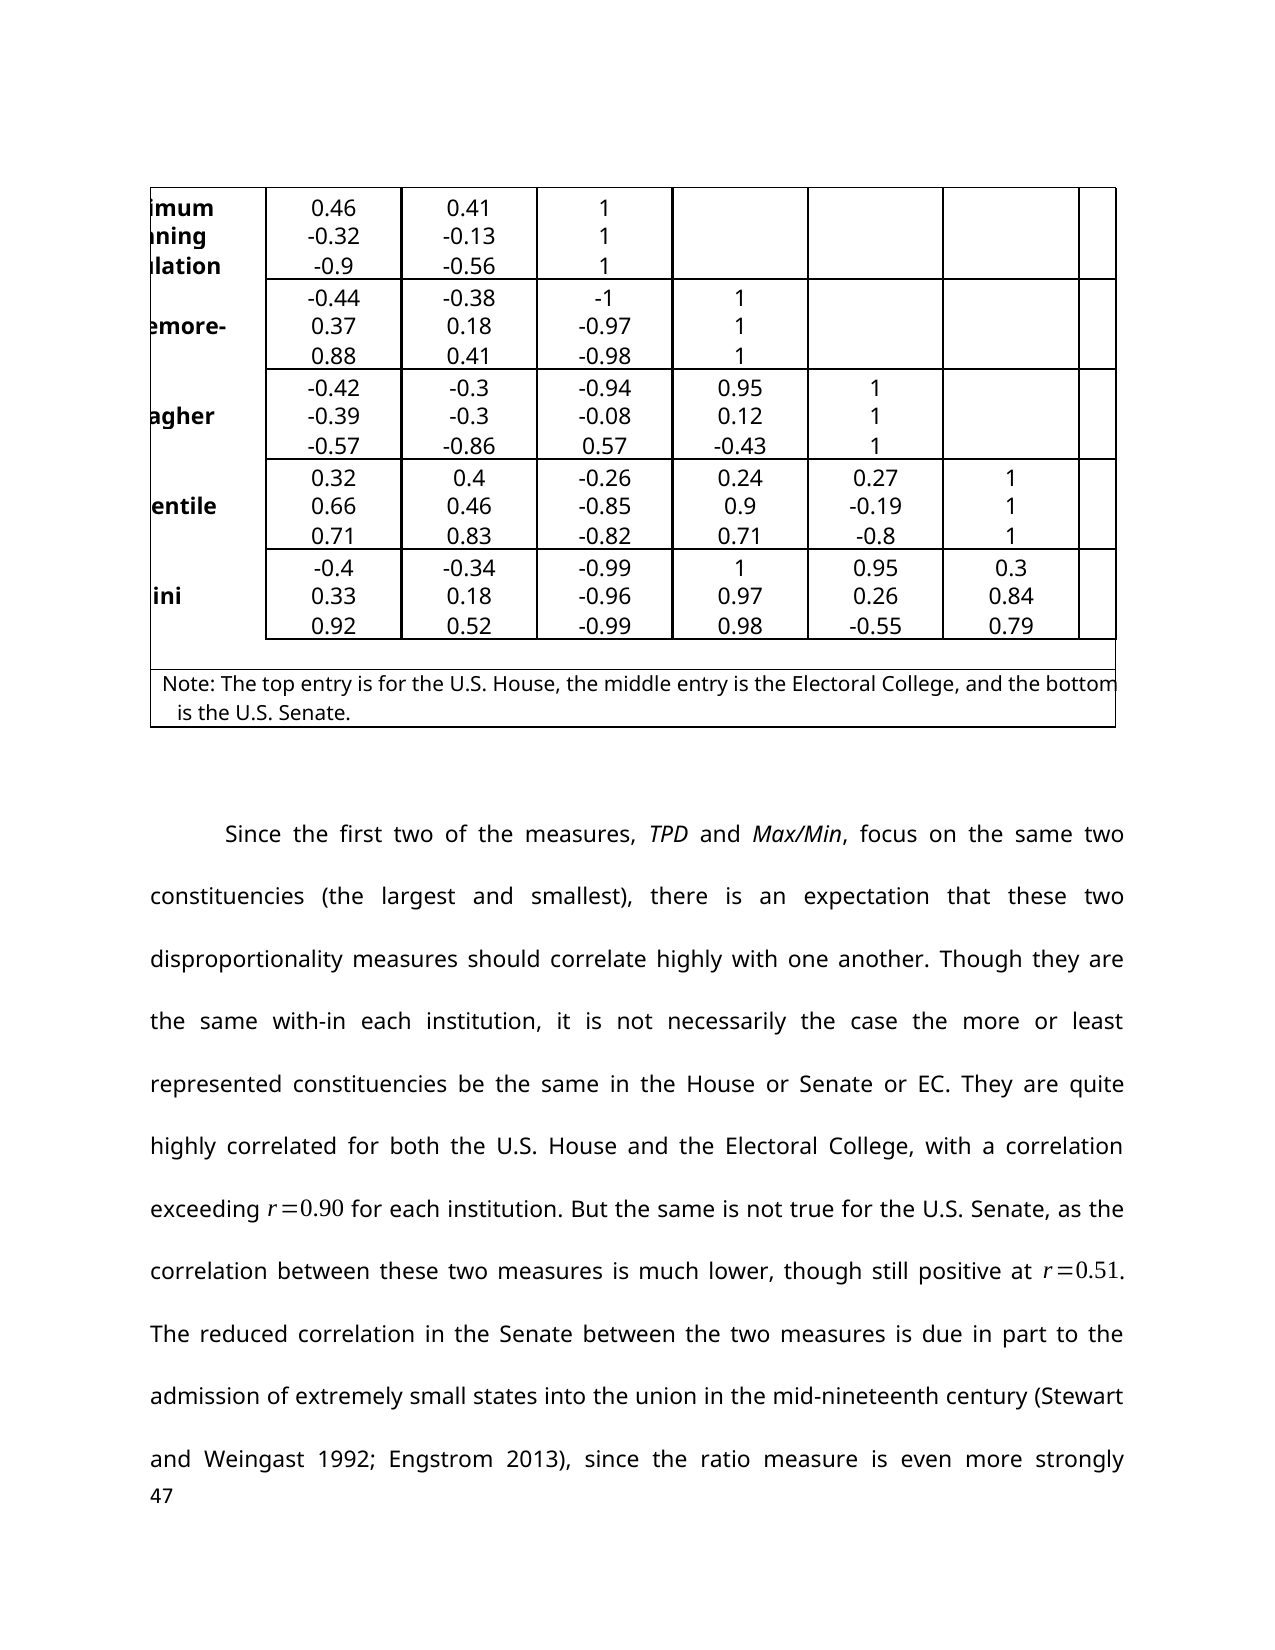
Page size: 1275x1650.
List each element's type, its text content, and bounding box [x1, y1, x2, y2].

table_cell [151, 188, 1115, 668]
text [150, 818, 1125, 1474]
table_cell Note: The top entry is for the U.S. House, the middle entry is the Electoral College, and the bottom is the U.S. Senate. [151, 670, 1115, 726]
